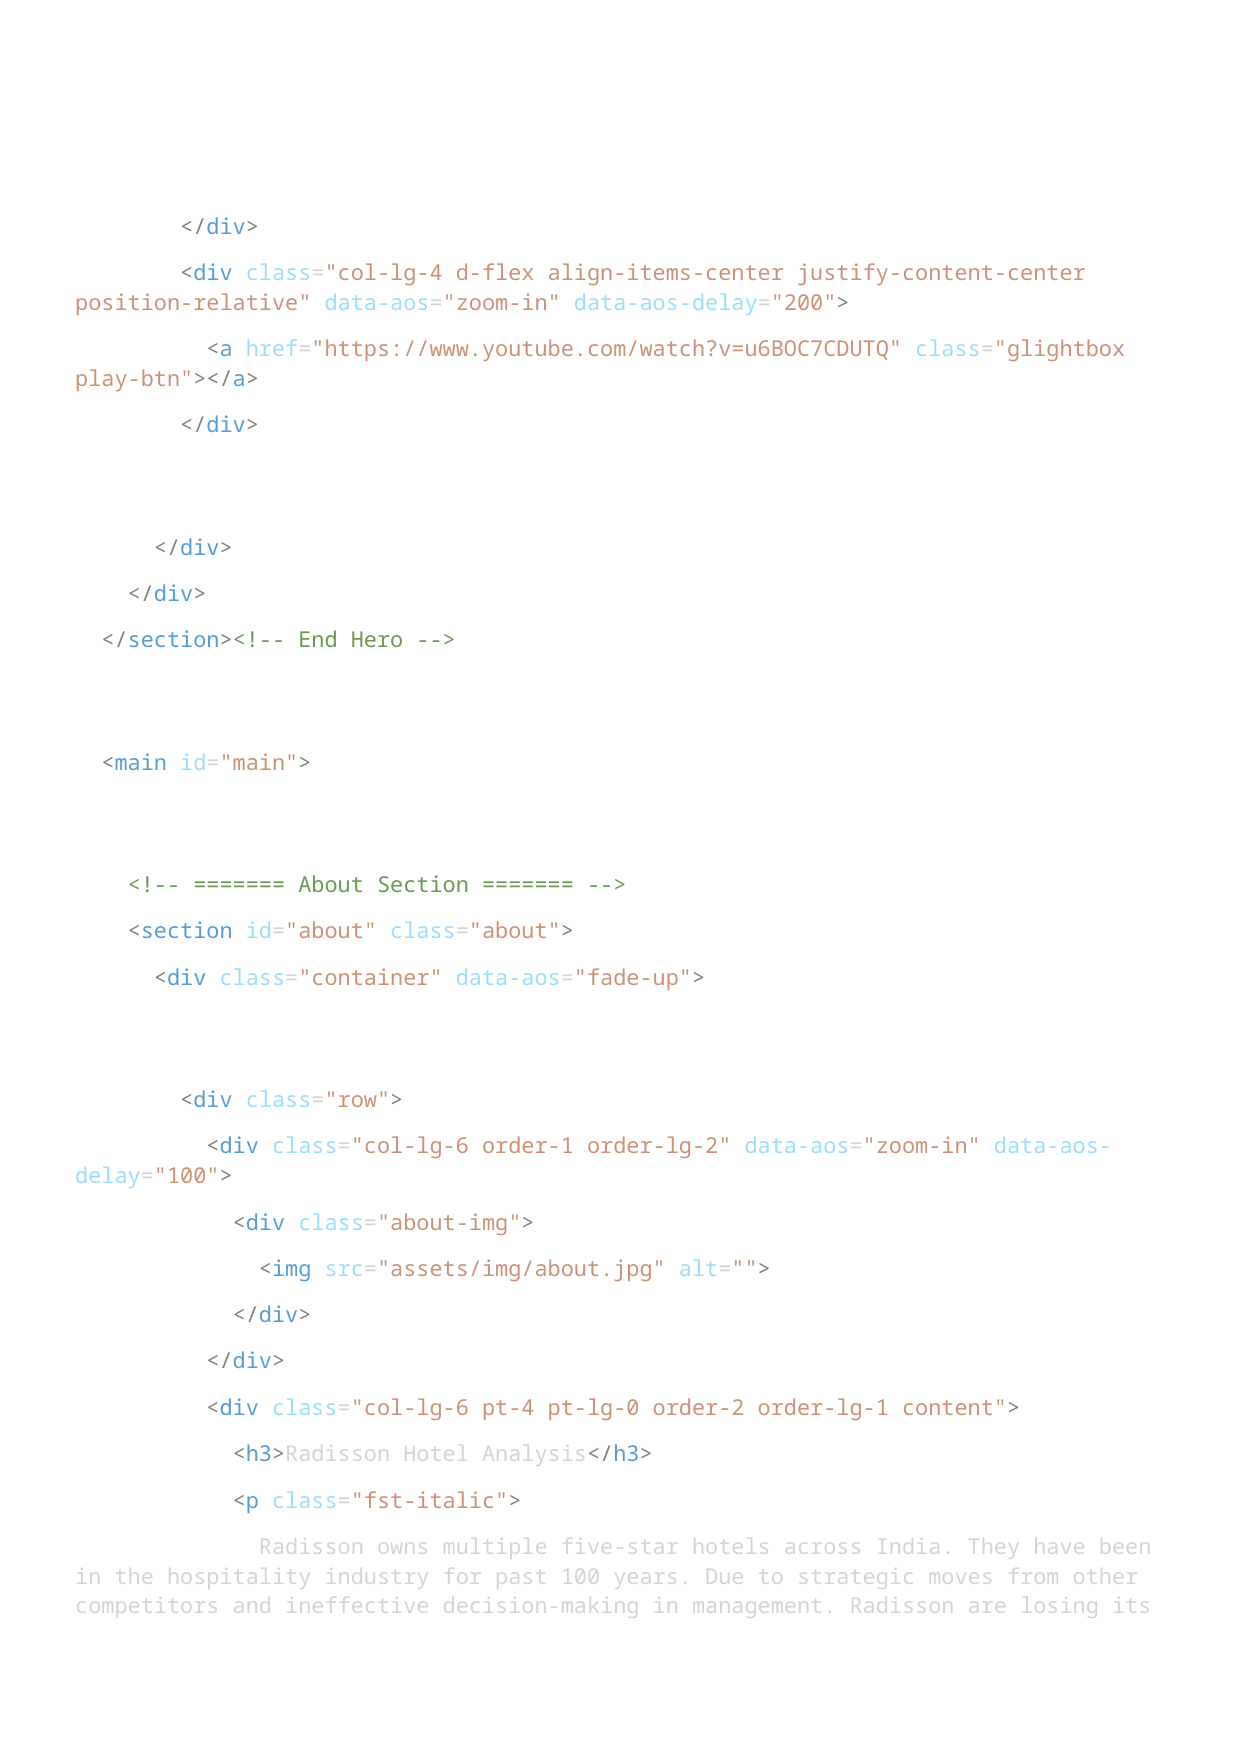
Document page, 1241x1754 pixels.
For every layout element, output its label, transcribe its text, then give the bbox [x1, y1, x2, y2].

text <section id="about" class="about"> [75, 915, 1165, 945]
text <div class="about-img"> [75, 1206, 1165, 1236]
text </div> [75, 210, 1165, 240]
text </section><!-- End Hero --> [75, 624, 1165, 653]
text <div class="col-lg-4 d-flex align-items-center justify-content-center position-relative" data-aos="zoom-in" data-aos-delay="200"> [75, 257, 1165, 316]
text <div class="container" data-aos="fade-up"> [75, 961, 1165, 991]
text </div> [75, 409, 1165, 438]
text <p class="fst-italic"> [75, 1484, 1165, 1514]
text </div> [75, 1345, 1165, 1375]
text <!-- ======= About Section ======= --> [75, 869, 1165, 898]
text <h3>Radisson Hotel Analysis</h3> [75, 1438, 1165, 1468]
text <main id="main"> [75, 746, 1165, 776]
text </div> [75, 531, 1165, 561]
text <a href="https://www.youtube.com/watch?v=u6BOC7CDUTQ" class="glightbox play-btn"></a> [75, 333, 1165, 392]
text <div class="col-lg-6 pt-4 pt-lg-0 order-2 order-lg-1 content"> [75, 1392, 1165, 1421]
text <div class="col-lg-6 order-1 order-lg-2" data-aos="zoom-in" data-aos-delay="100"> [75, 1130, 1165, 1189]
text </div> [75, 1299, 1165, 1328]
text </div> [75, 577, 1165, 607]
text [75, 1531, 1165, 1620]
text <img src="assets/img/about.jpg" alt=""> [75, 1252, 1165, 1282]
text <div class="row"> [75, 1084, 1165, 1113]
